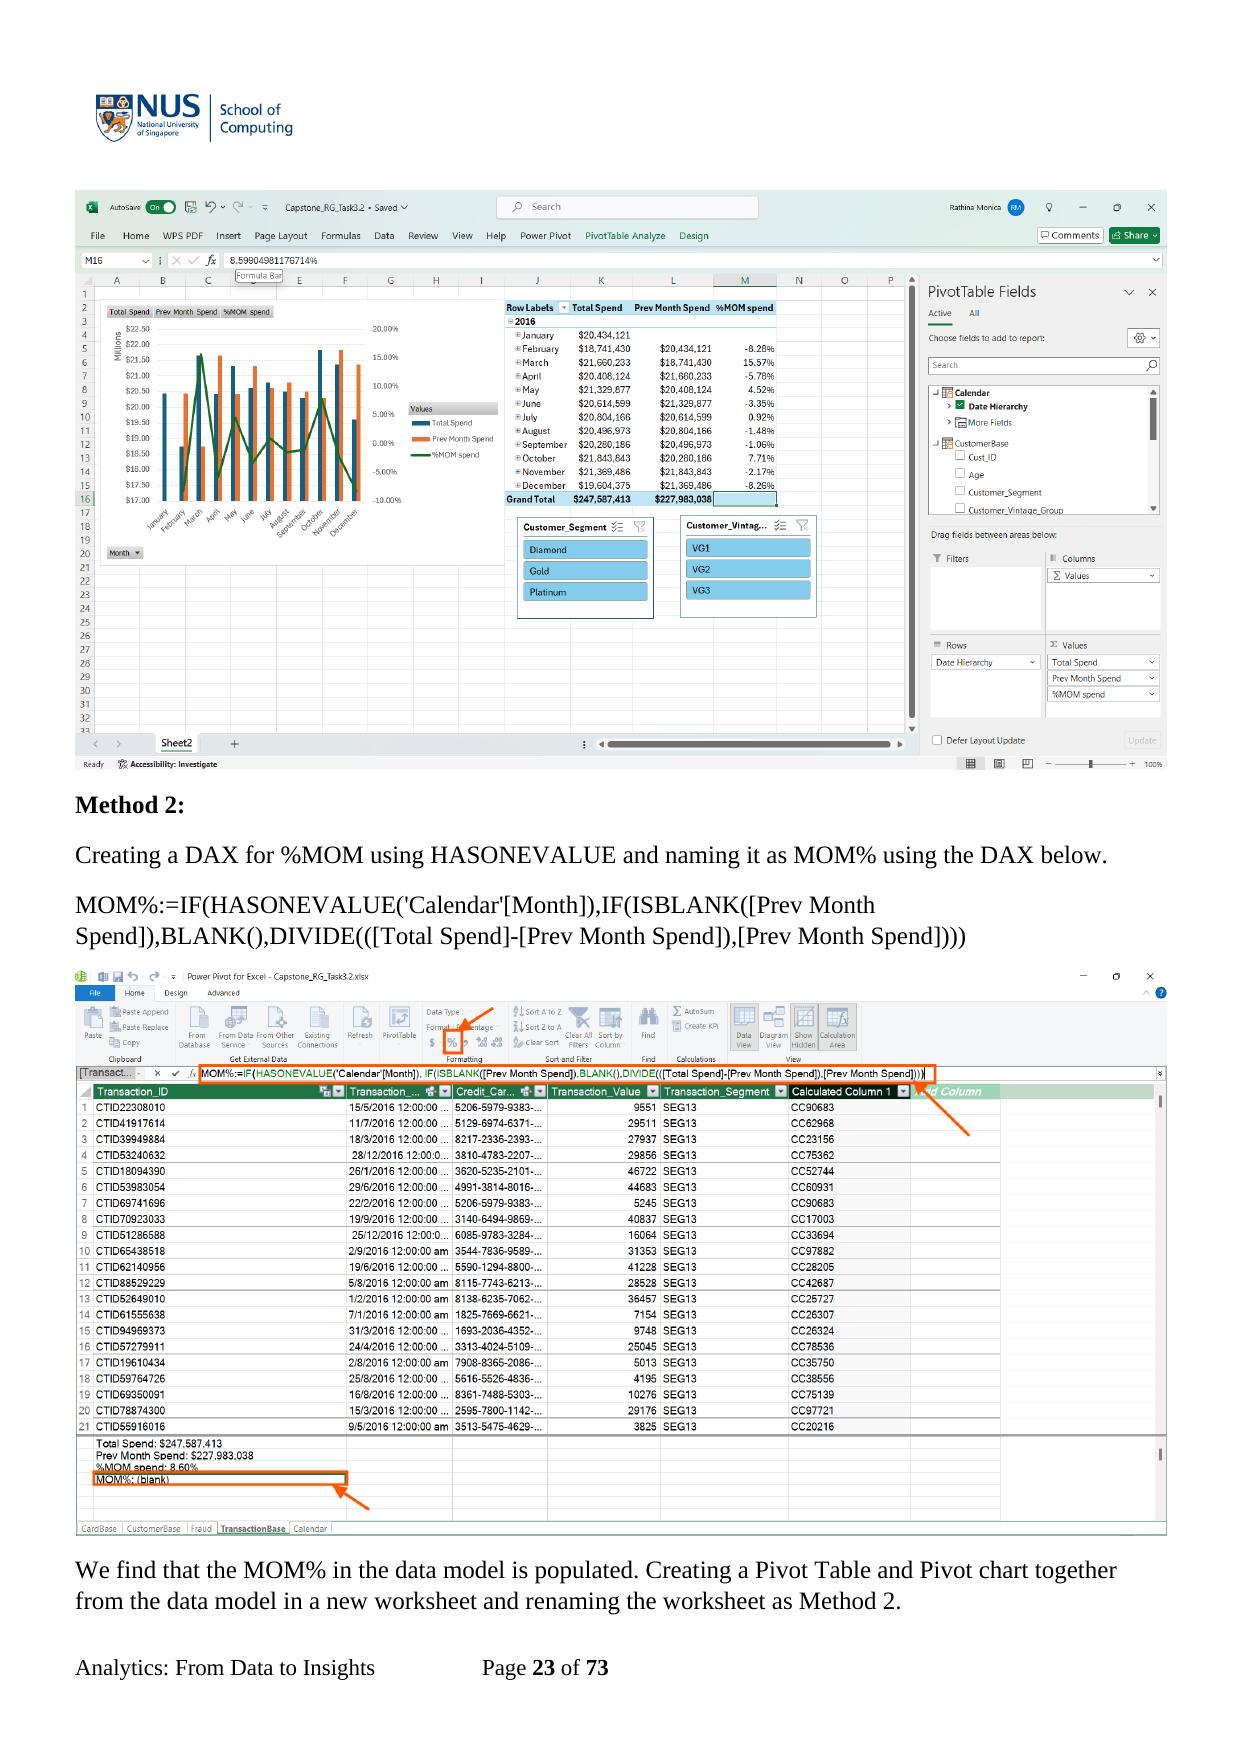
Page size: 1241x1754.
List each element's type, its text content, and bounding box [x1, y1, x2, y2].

text Creating a DAX for %MOM using HASONEVALUE and naming it as MOM% using the DAX below. [75, 840, 1165, 869]
text MOM%:=IF(HASONEVALUE('Calendar'[Month]),IF(ISBLANK([Prev Month Spend]),BLANK(),DIVIDE(([Total Spend]-[Prev Month Spend]),[Prev Month Spend]))) [75, 890, 1165, 949]
text Method 2: [75, 790, 1165, 819]
text We find that the MOM% in the data model is populated. Creating a Pivot Table and Pivot chart together from the data model in a new worksheet and renaming the worksheet as Method 2. [75, 1555, 1165, 1615]
picture [75, 190, 1167, 770]
picture [75, 968, 1167, 1536]
picture [75, 73, 313, 163]
